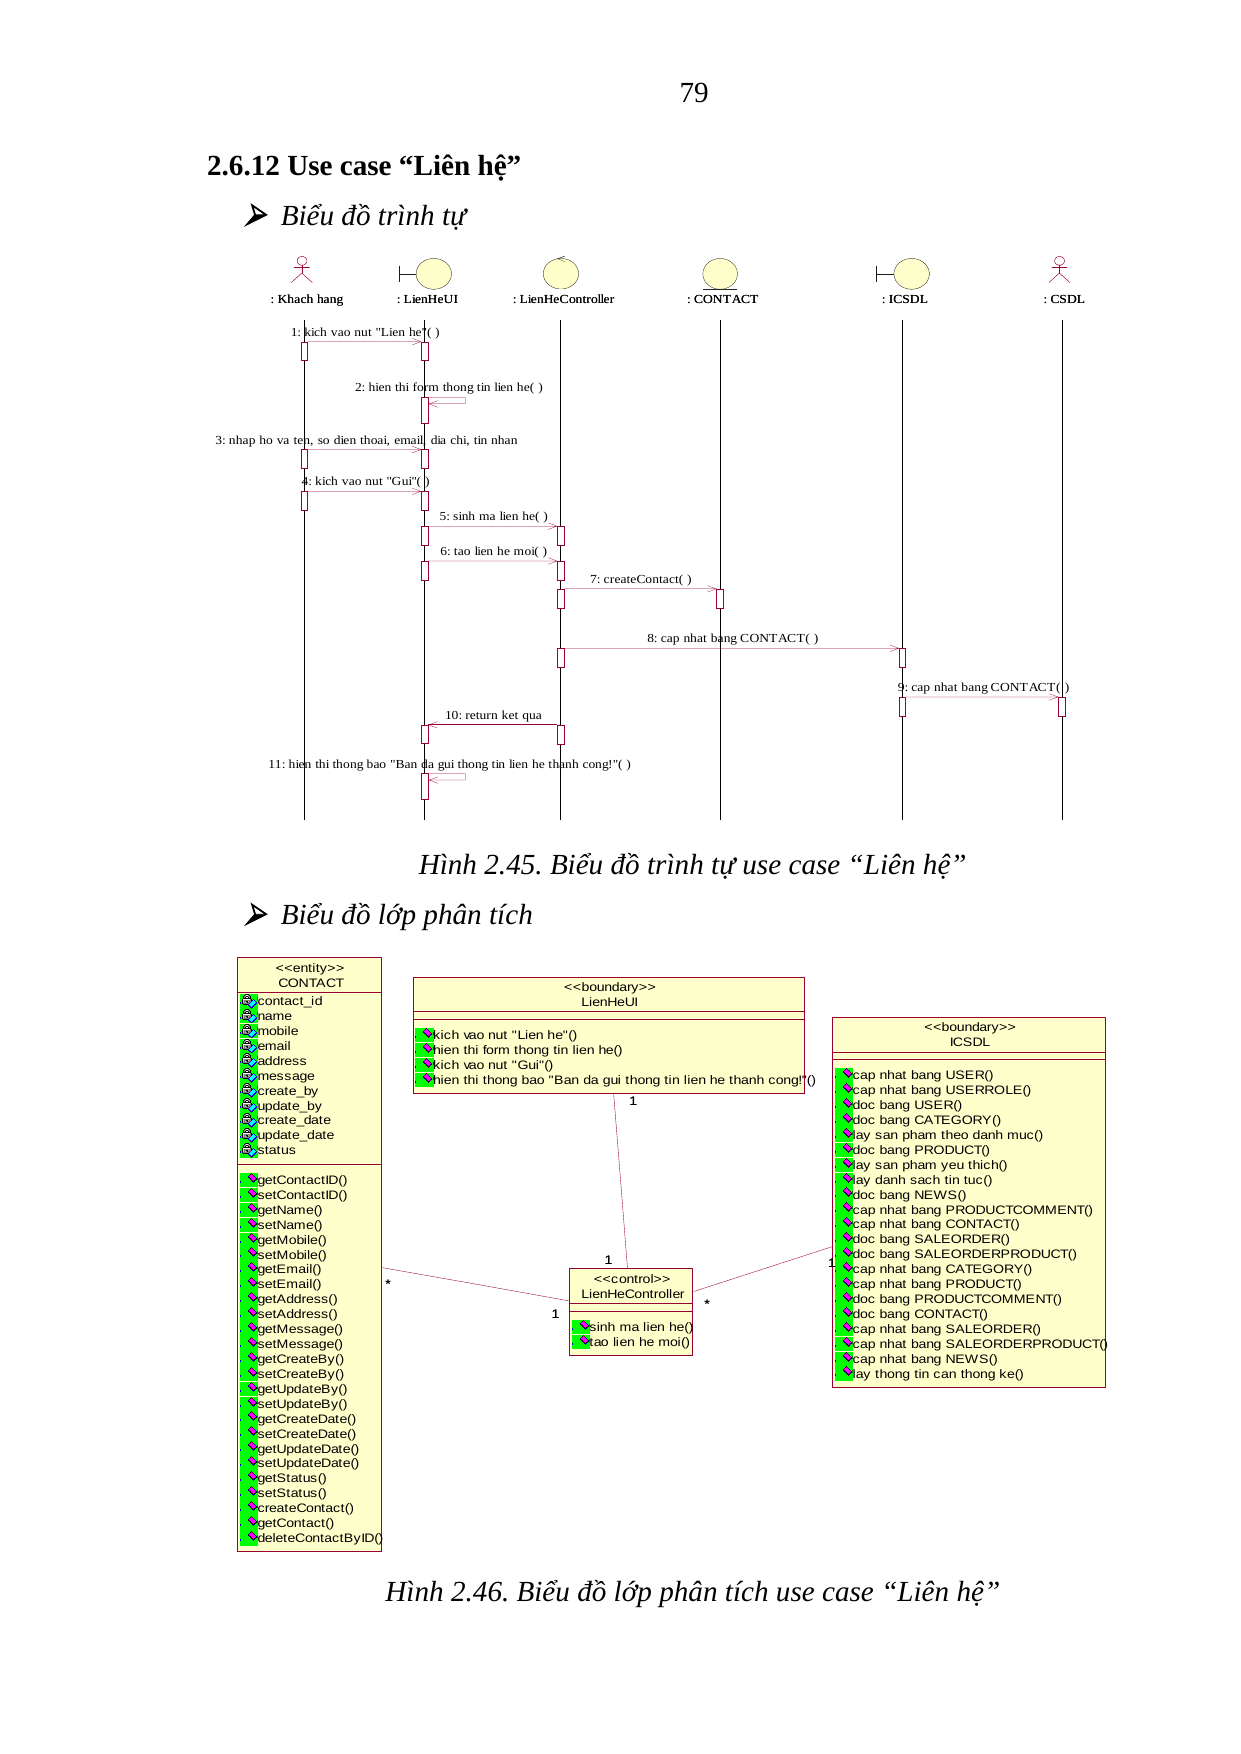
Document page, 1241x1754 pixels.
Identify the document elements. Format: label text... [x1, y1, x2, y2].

list Biểu đồ lớp phân tích [243, 897, 1122, 931]
list Biểu đồ trình tự [243, 198, 1122, 232]
subtitle Use case “Liên hệ” [207, 148, 1122, 181]
